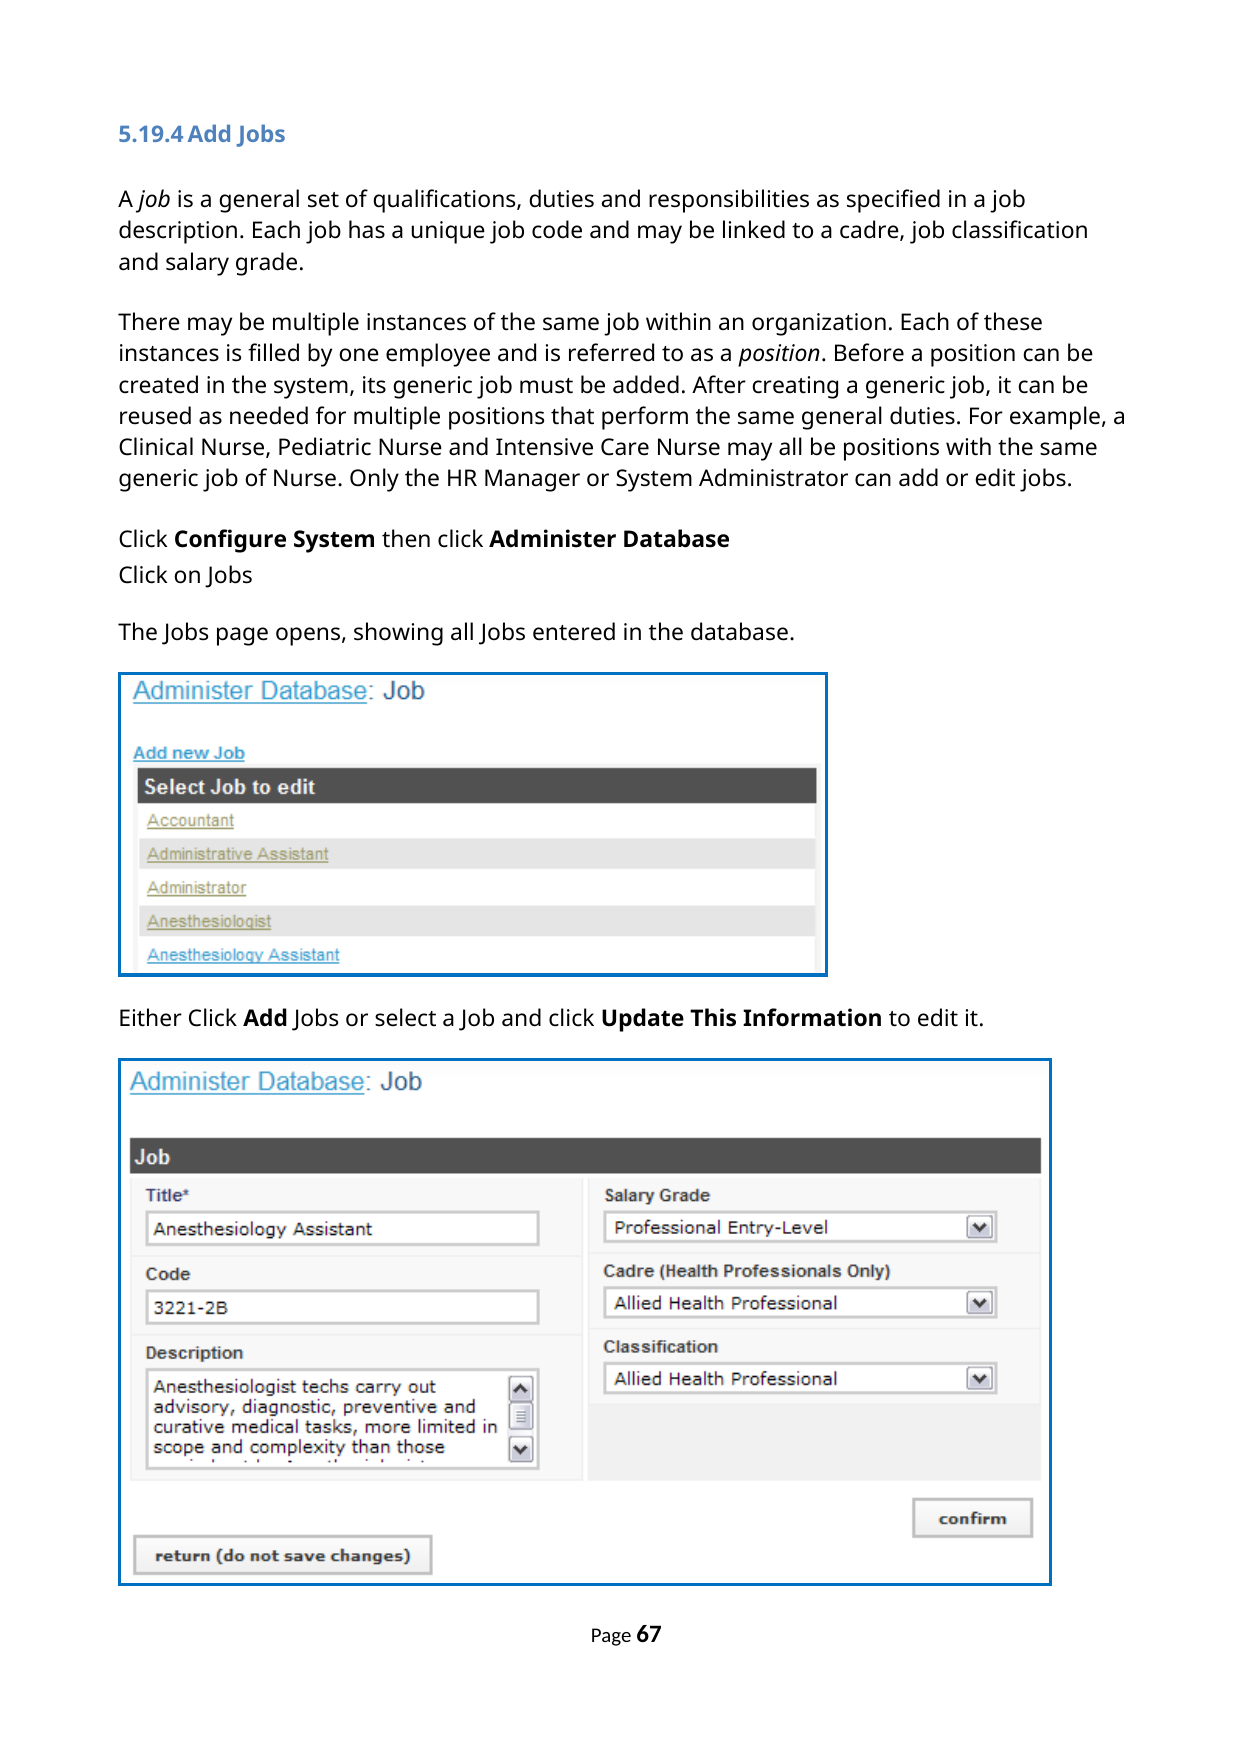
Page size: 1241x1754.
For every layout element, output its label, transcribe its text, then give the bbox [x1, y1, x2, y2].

picture [121, 1061, 1049, 1583]
text The Jobs page opens, showing all Jobs entered in the database. [118, 616, 1134, 647]
text Click Configure System then click Administer Database Click on Jobs [118, 523, 1134, 590]
text There may be multiple instances of the same job within an organization. Each of these instances is filled by one employee and is referred to as a position. Before a position can be created in the system, its generic job must be added. After creating a generic job, it can be reused as needed for multiple positions that perform the same general duties. For example, a Clinical Nurse, Pediatric Nurse and Intensive Care Nurse may all be positions with the same generic job of Nurse. Only the HR Manager or System Administrator can add or edit jobs. [118, 306, 1134, 494]
text Either Click Add Jobs or select a Job and click Update This Information to edit it. [118, 1002, 1134, 1033]
picture [121, 675, 825, 973]
subtitle Add Jobs [118, 118, 1134, 149]
text A job is a general set of qualifications, duties and responsibilities as specified in a job description. Each job has a unique job code and may be linked to a cadre, job classification and salary grade. [118, 183, 1134, 277]
